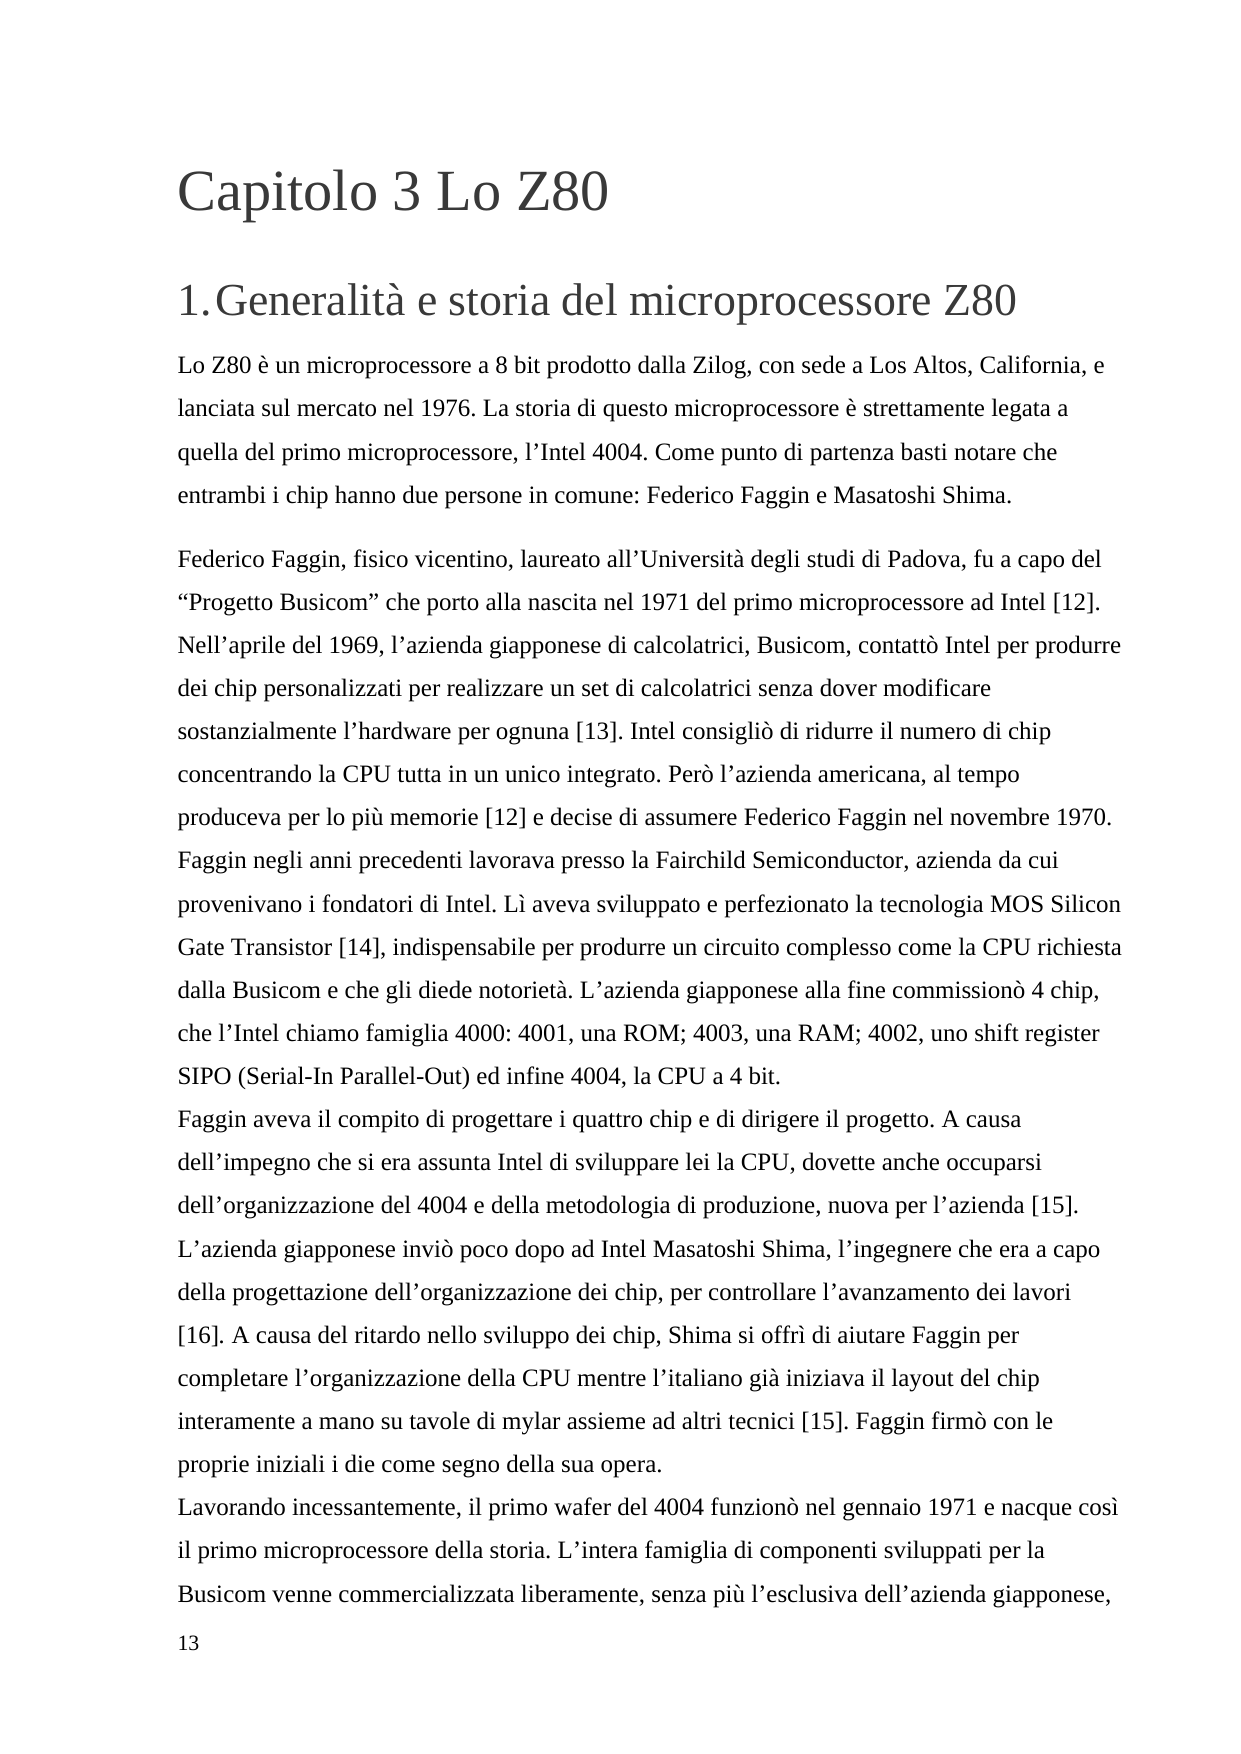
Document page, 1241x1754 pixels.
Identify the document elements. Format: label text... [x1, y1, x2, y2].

subtitle Generalità e storia del microprocessore Z80 [177, 273, 1122, 325]
text Lo Z80 è un microprocessore a 8 bit prodotto dalla Zilog, con sede a Los Altos, California, e lanciata sul mercato nel 1976. La storia di questo microprocessore è strettamente legata a quella del primo microprocessore, l’Intel 4004. Come punto di partenza basti notare che entrambi i chip hanno due persone in comune: Federico Faggin e Masatoshi Shima. [177, 350, 1122, 508]
subtitle Lo Z80 [177, 156, 1122, 223]
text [177, 544, 1122, 1607]
